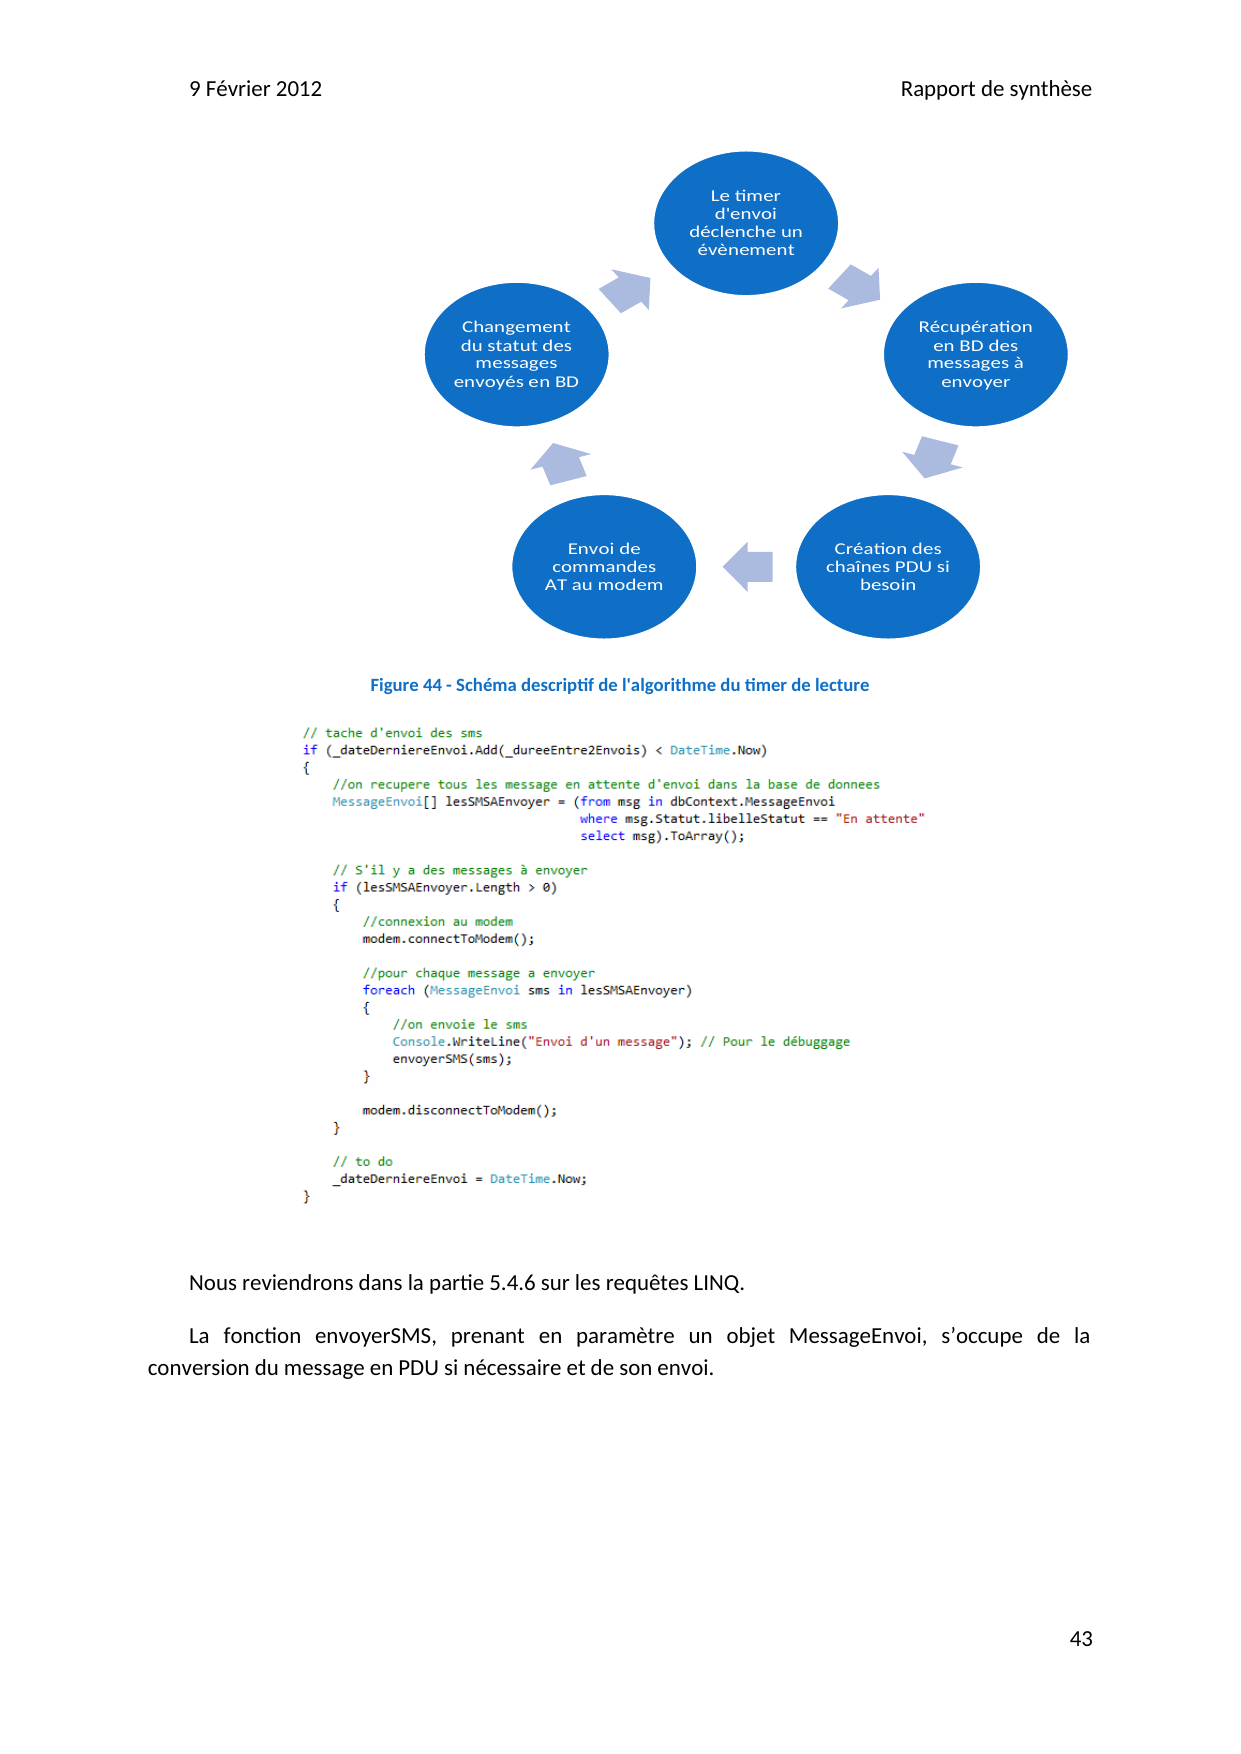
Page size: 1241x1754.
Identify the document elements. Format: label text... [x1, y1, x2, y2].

text Figure 43 - Schéma descriptif de l'algorithme du timer de lecture [148, 673, 1093, 696]
picture [296, 716, 945, 1215]
text La fonction envoyerSMS, prenant en paramètre un objet MessageEnvoi, s’occupe de la conversion du message en PDU si nécessaire et de son envoi. [148, 1321, 1093, 1381]
text Nous reviendrons dans la partie 5.4.6 sur les requêtes LINQ. [148, 1268, 1093, 1296]
